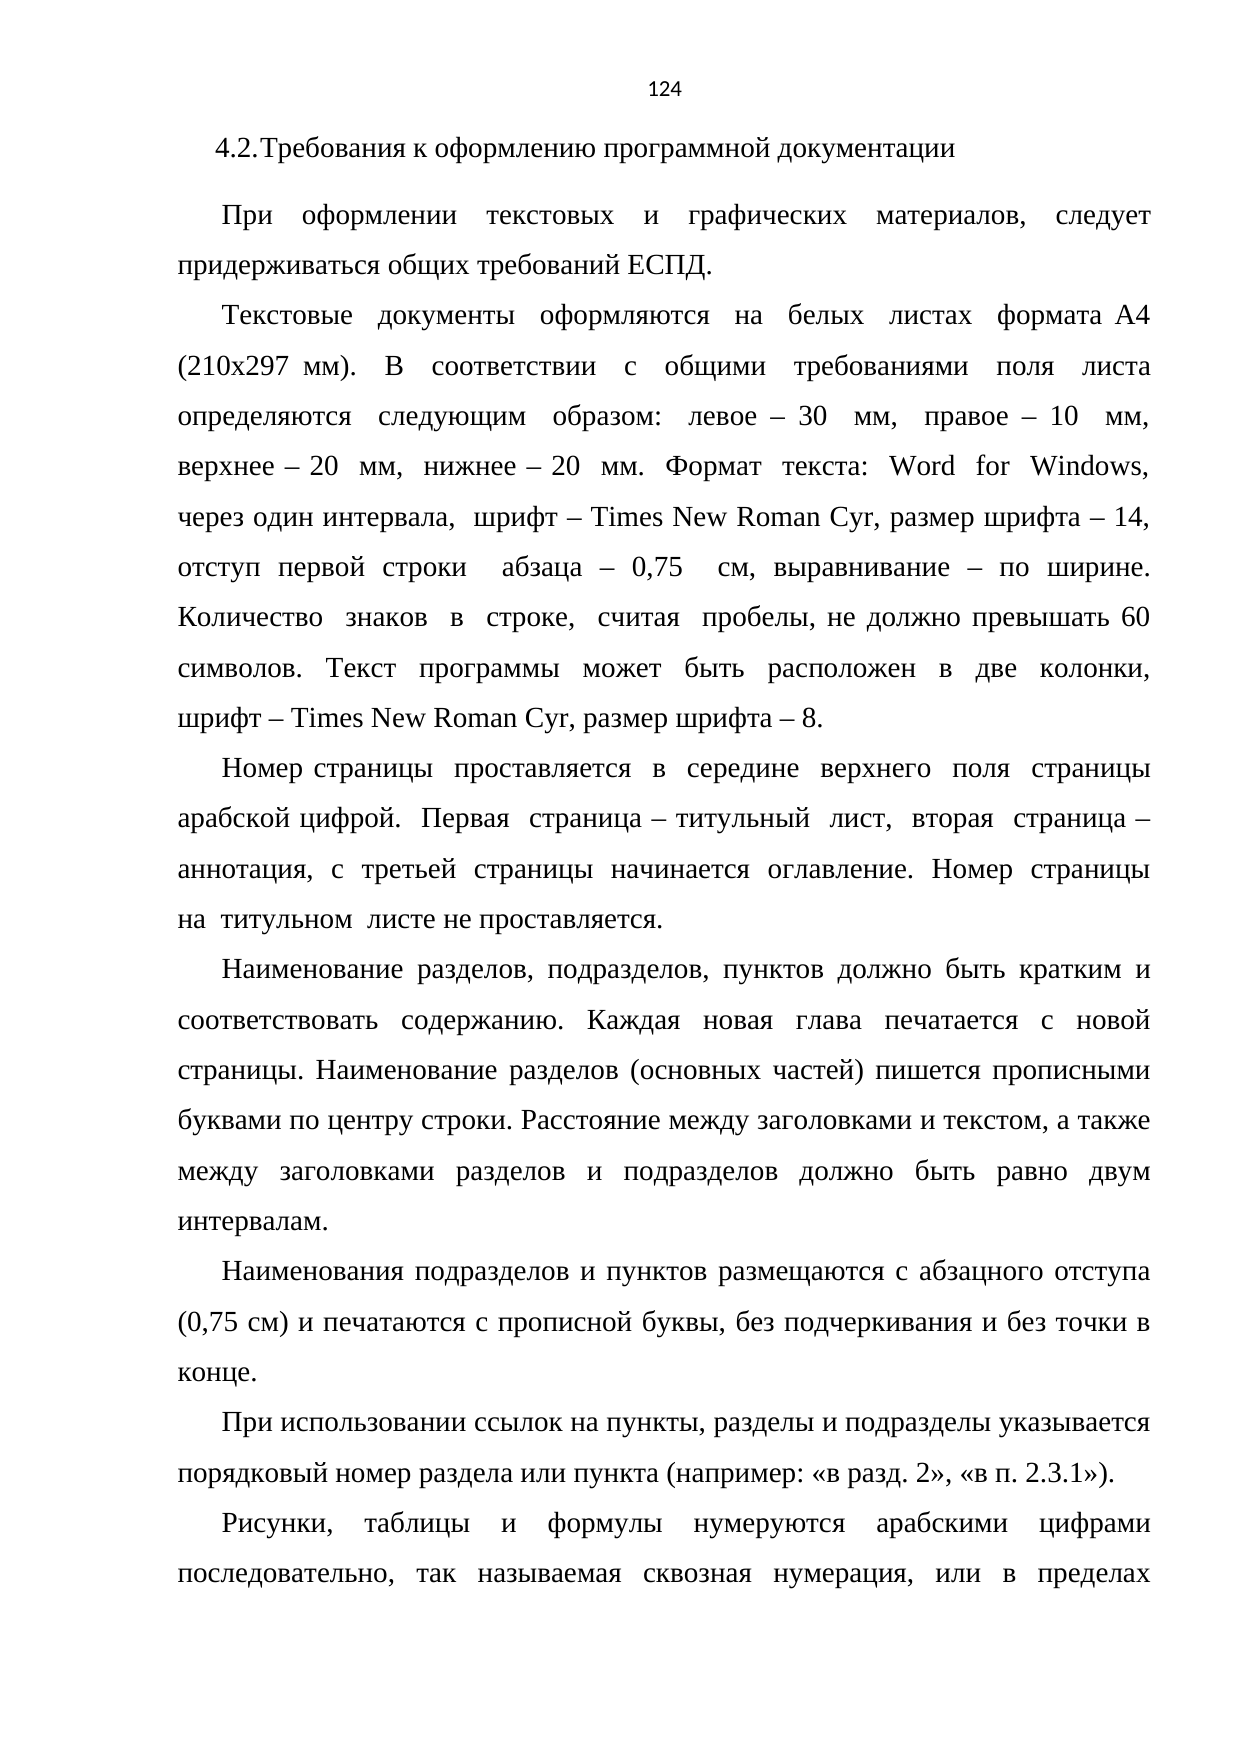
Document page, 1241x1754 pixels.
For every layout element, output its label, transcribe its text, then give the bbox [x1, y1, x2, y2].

text Номер страницы проставляется в середине верхнего поля страницы арабской цифрой. Первая страница – титульный лист, вторая страница – аннотация, с третьей страницы начинается оглавление. Номер страницы на титульном листе не проставляется. [177, 750, 1152, 935]
text При оформлении текстовых и графических материалов, следует придерживаться общих требований ЕСПД. [177, 197, 1152, 281]
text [177, 1505, 1152, 1589]
list Требования к оформлению программной документации [215, 130, 1152, 163]
text Наименования подразделов и пунктов размещаются с абзацного отступа (0,75 см) и печатаются с прописной буквы, без подчеркивания и без точки в конце. [177, 1253, 1152, 1388]
text При использовании ссылок на пункты, разделы и подразделы указывается порядковый номер раздела или пункта (например: «в разд. 2», «в п. 2.3.1»). [177, 1404, 1152, 1488]
text Текстовые документы оформляются на белых листах формата А4 (210х297 мм). В соответствии с общими требованиями поля листа определяются следующим образом: левое – 30 мм, правое – 10 мм, верхнее – 20 мм, нижнее – 20 мм. Формат текста: Word for Windows, через один интервала, шрифт – Times New Roman Cyr, размер шрифта – 14, отступ первой строки абзаца – 0,75 см, выравнивание – по ширине. Количество знаков в строке, считая пробелы, не должно превышать 60 символов. Текст программы может быть расположен в две колонки, шрифт – Times New Roman Cyr, размер шрифта – 8. [177, 297, 1152, 733]
text Наименование разделов, подразделов, пунктов должно быть кратким и соответствовать содержанию. Каждая новая глава печатается с новой страницы. Наименование разделов (основных частей) пишется прописными буквами по центру строки. Расстояние между заголовками и текстом, а также между заголовками разделов и подразделов должно быть равно двум интервалам. [177, 952, 1152, 1237]
